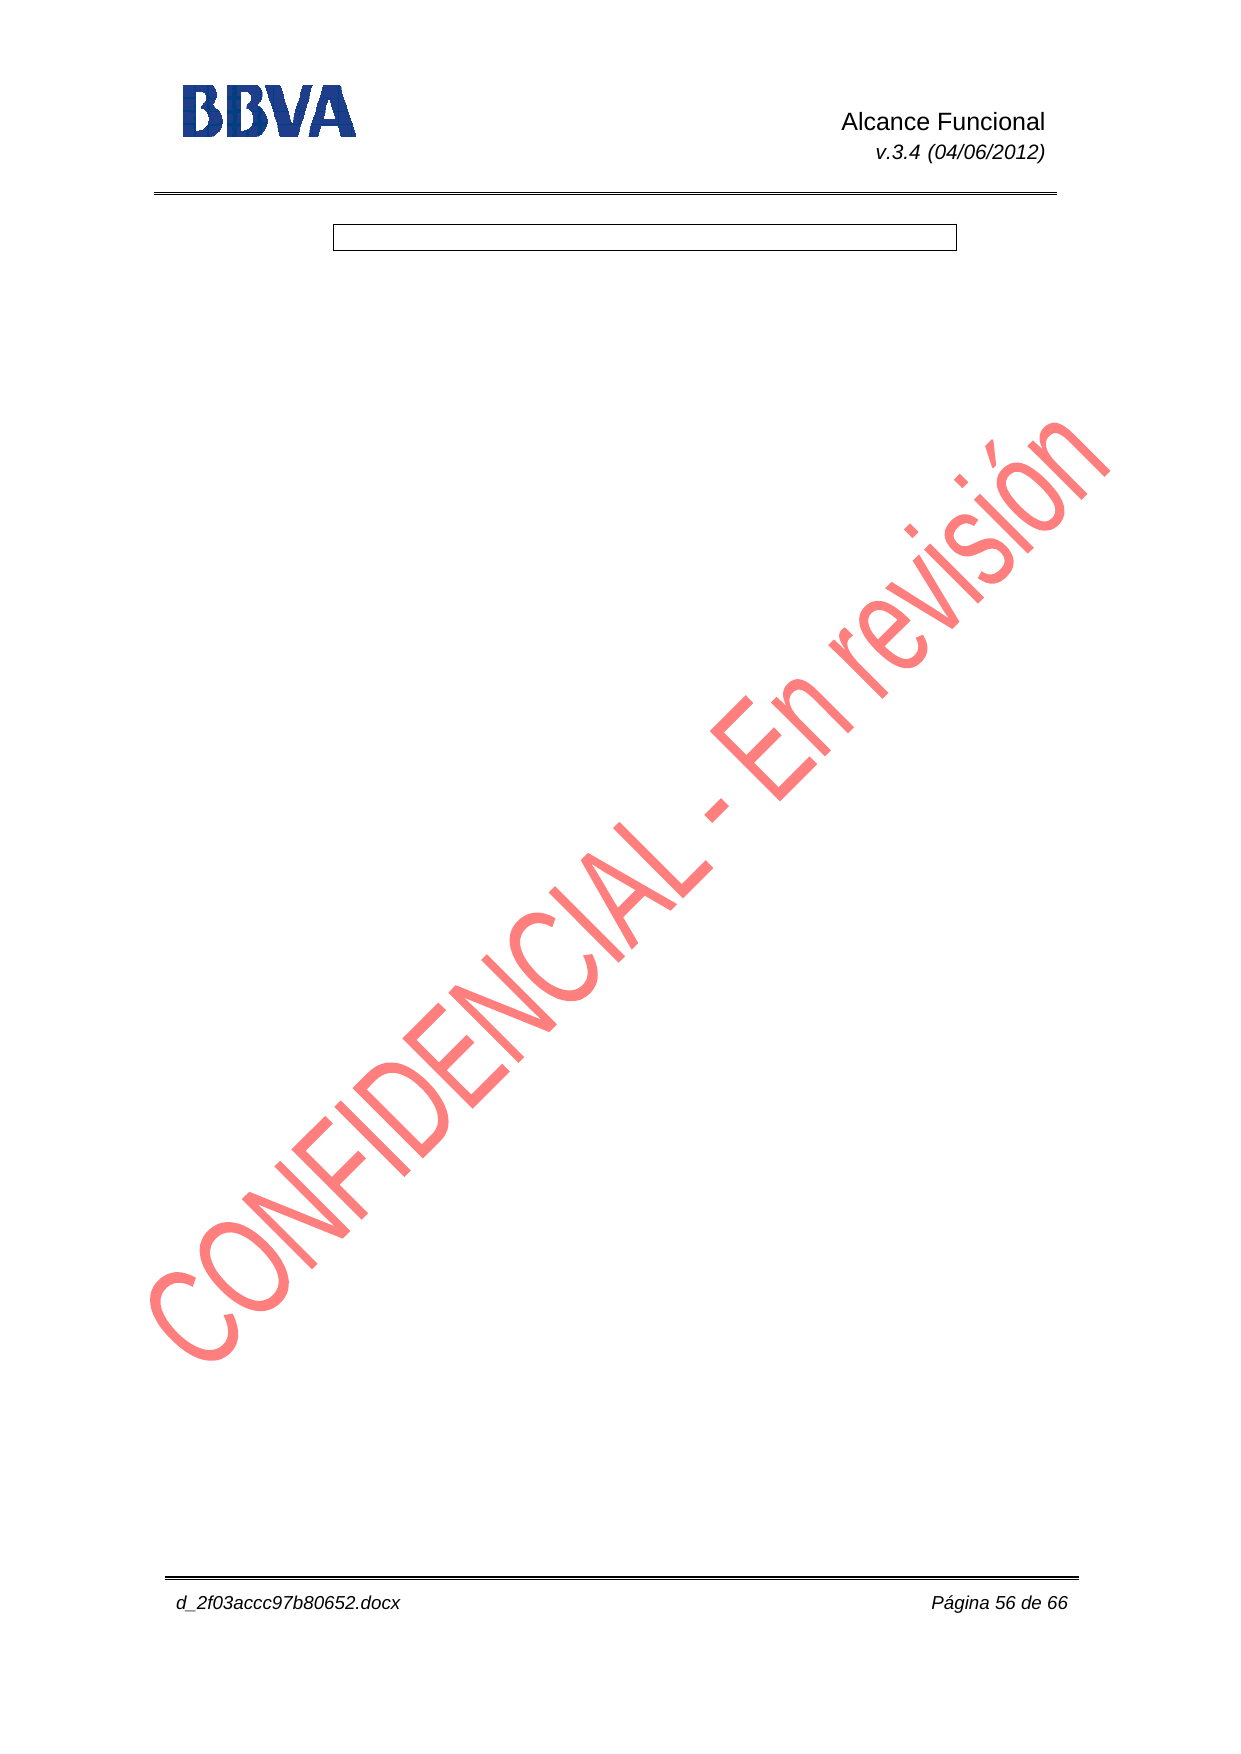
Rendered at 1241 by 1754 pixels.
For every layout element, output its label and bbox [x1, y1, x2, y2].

picture [183, 85, 357, 137]
